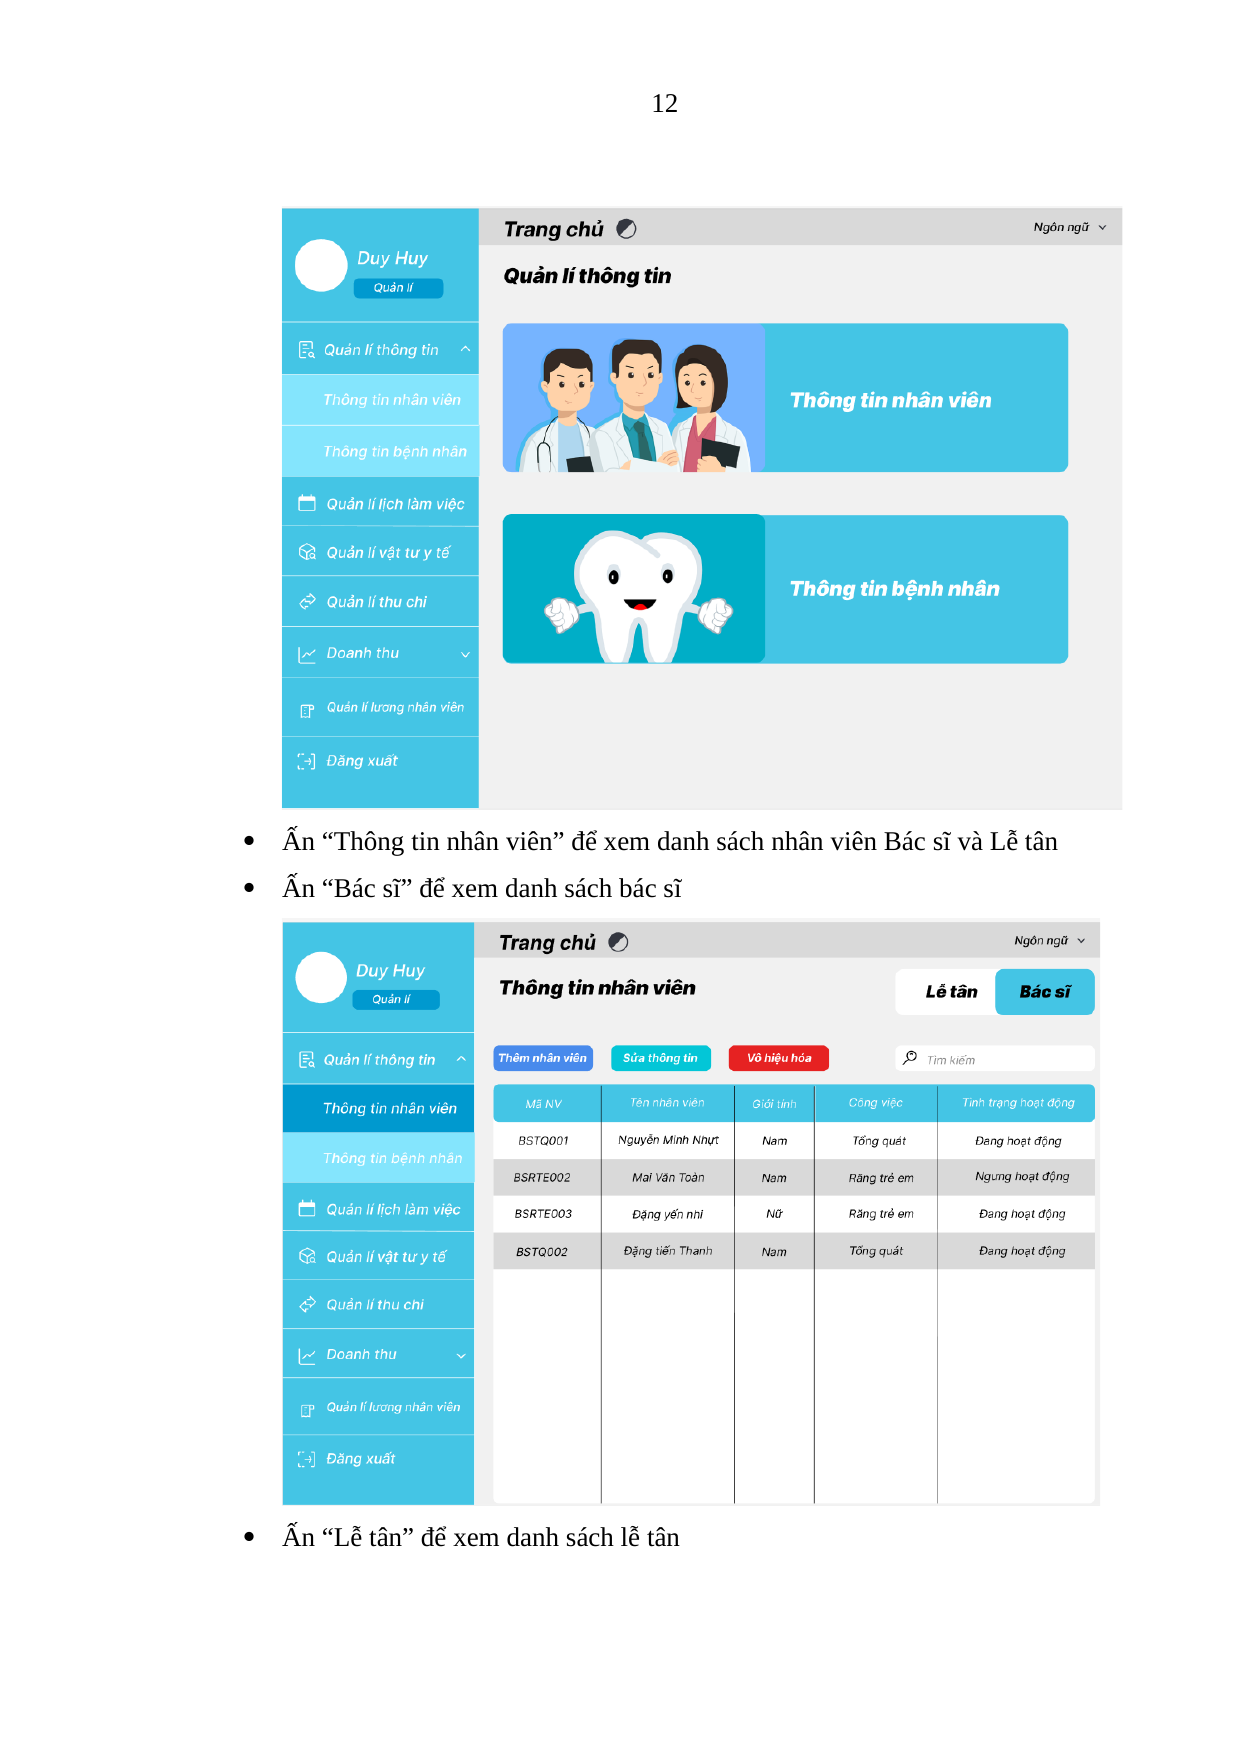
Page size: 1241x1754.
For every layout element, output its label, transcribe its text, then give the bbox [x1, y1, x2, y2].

picture [281, 918, 1101, 1506]
list Ấn “Lễ tân” để xem danh sách lễ tân [244, 1521, 1122, 1552]
list Ấn “Bác sĩ” để xem danh sách bác sĩ [244, 872, 1122, 903]
picture [281, 206, 1123, 810]
list Ấn “Thông tin nhân viên” để xem danh sách nhân viên Bác sĩ và Lễ tân [244, 825, 1122, 856]
